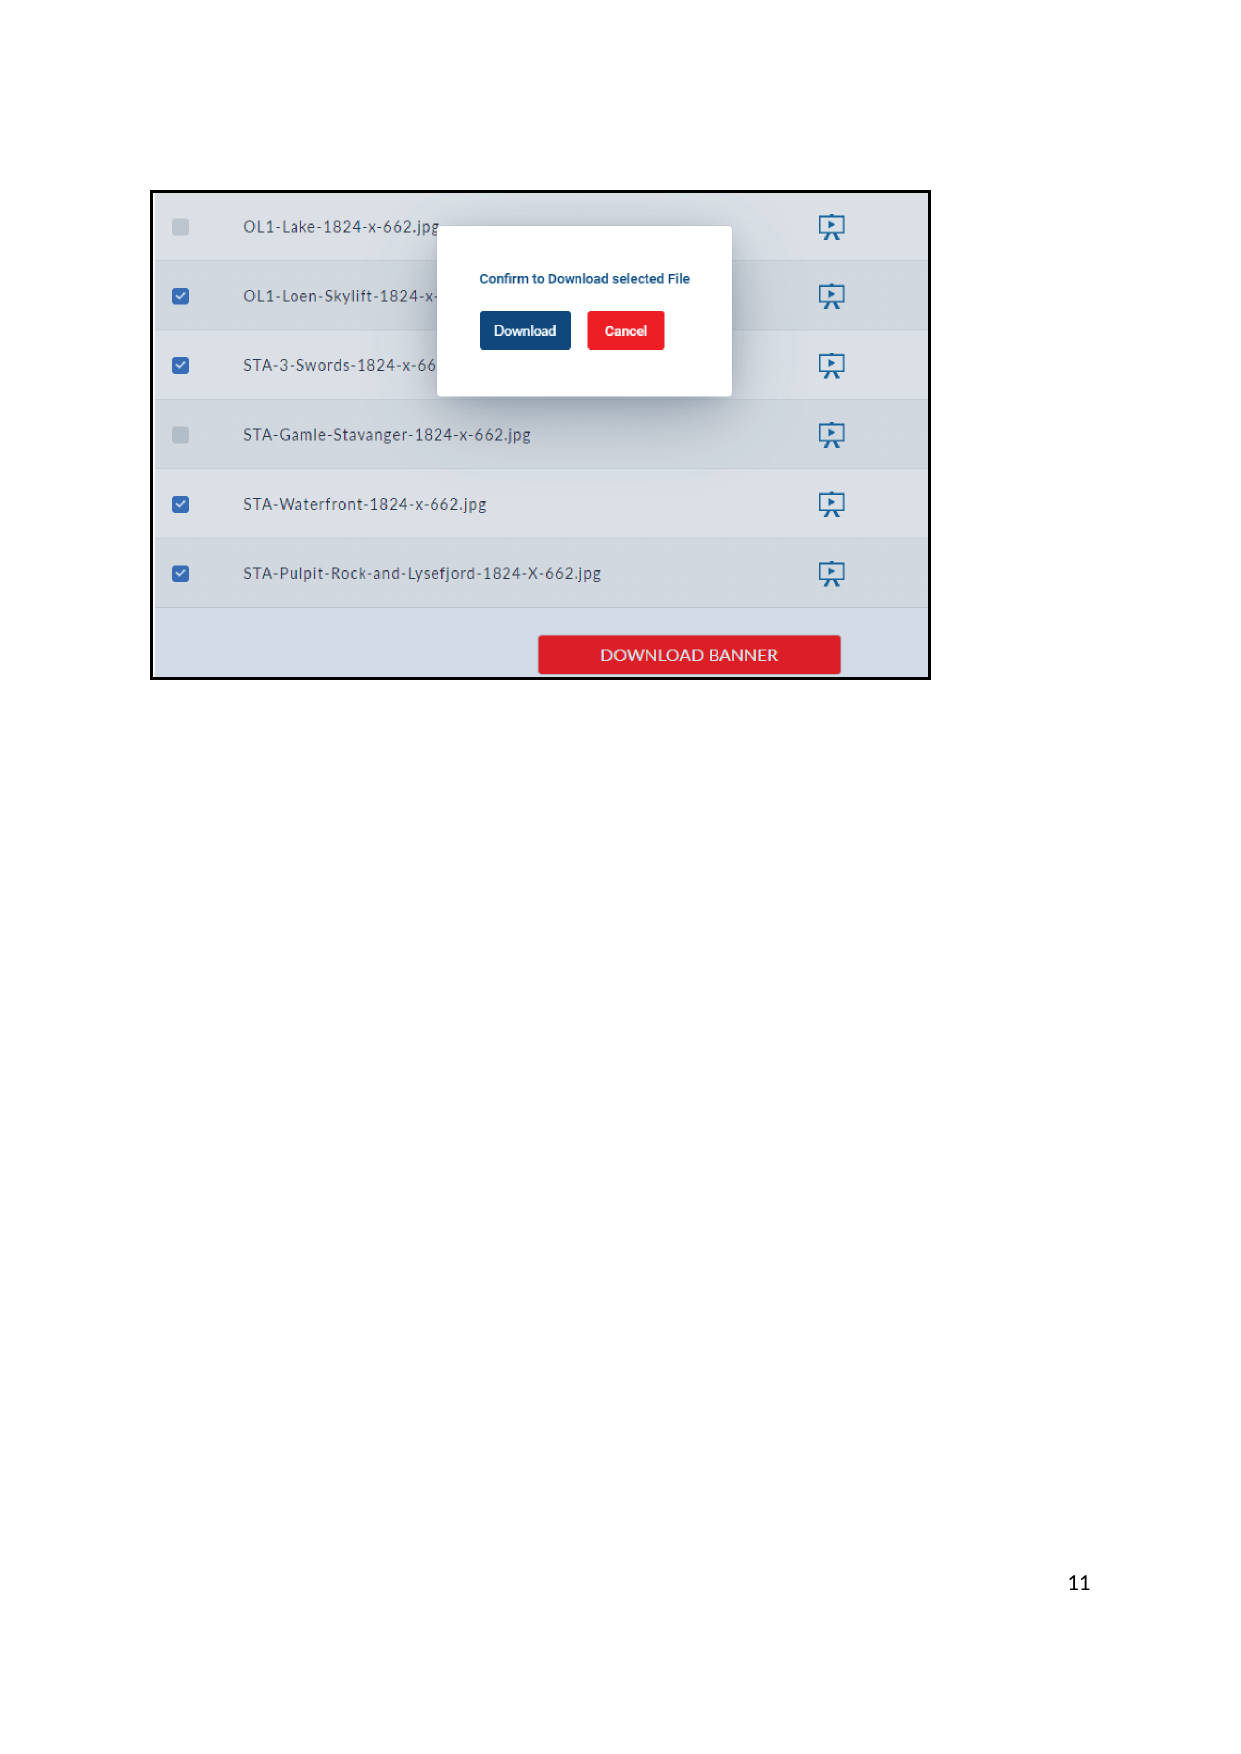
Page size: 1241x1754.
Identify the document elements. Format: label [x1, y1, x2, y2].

picture [153, 193, 928, 677]
